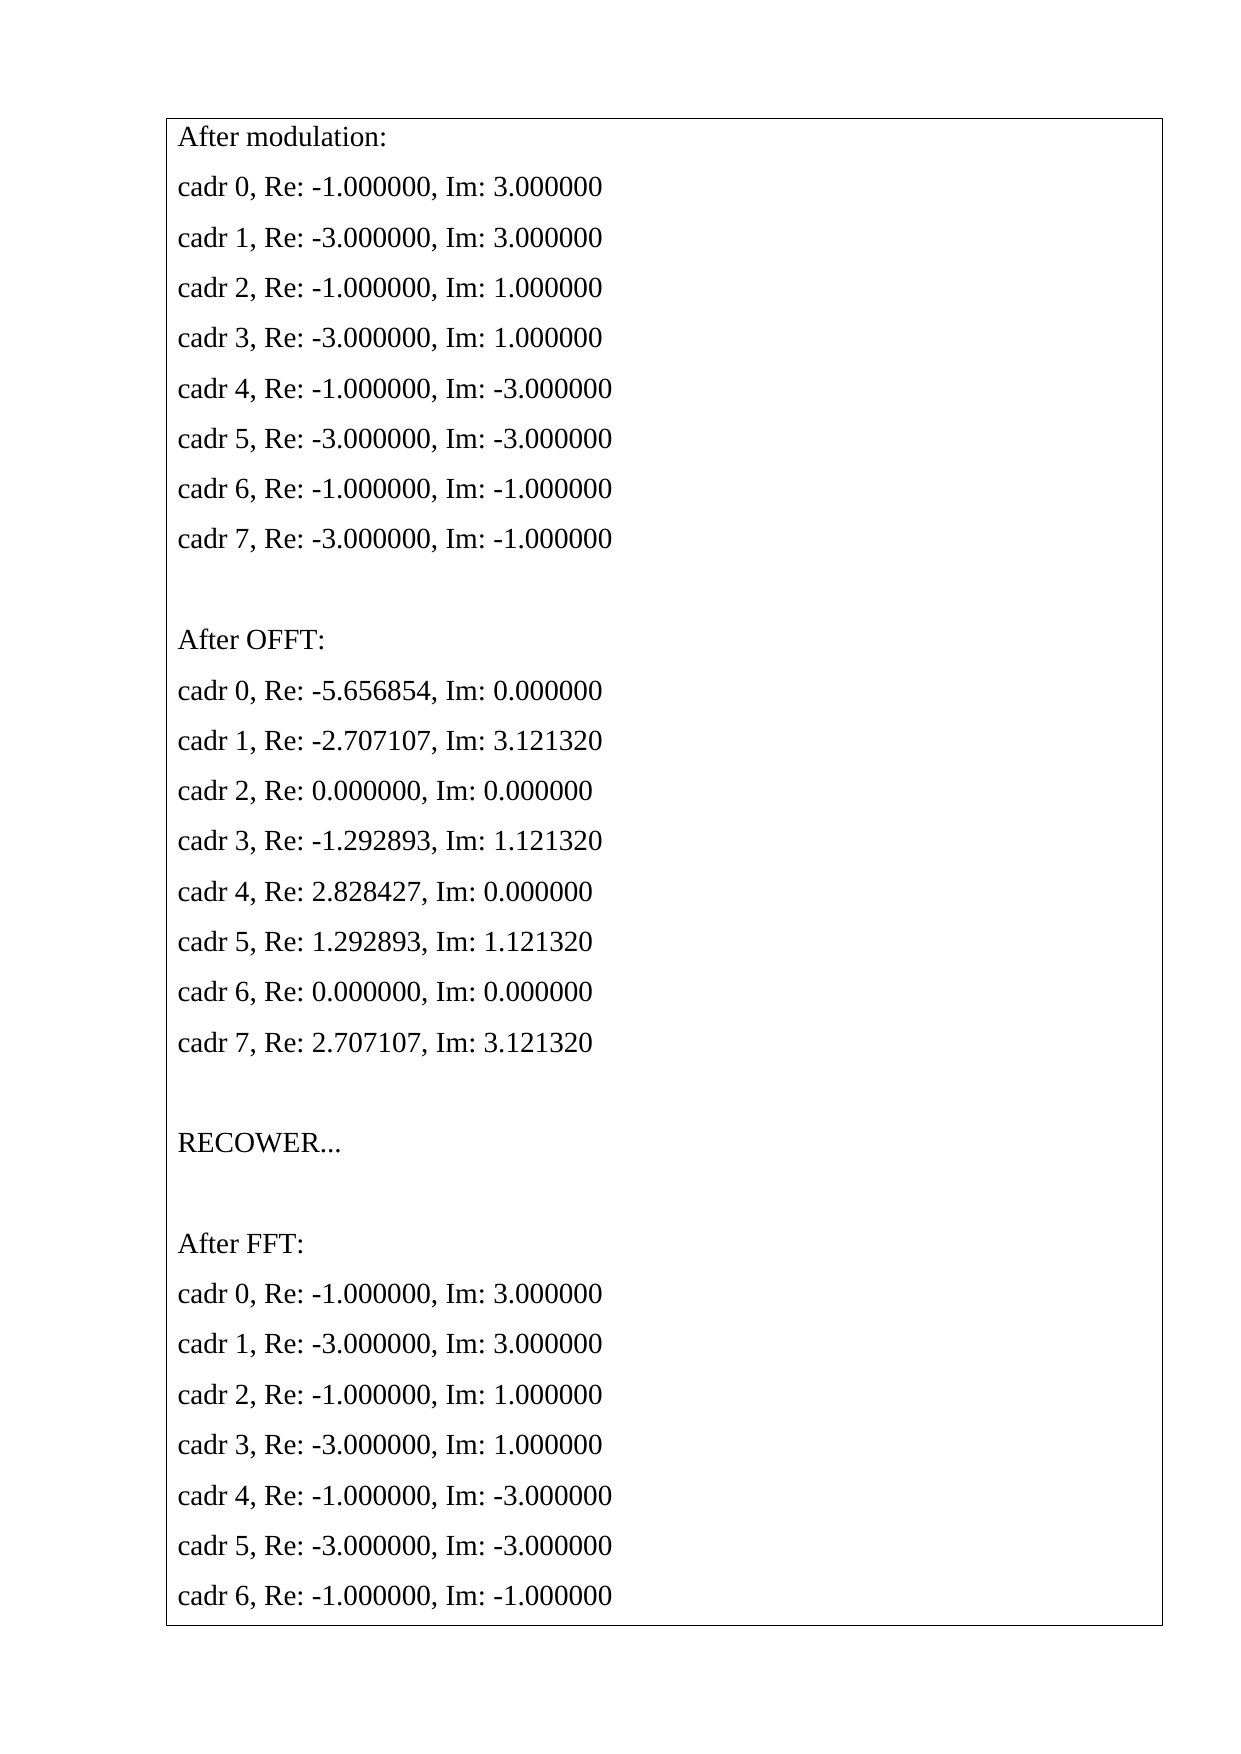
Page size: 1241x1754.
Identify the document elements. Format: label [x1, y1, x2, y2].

table_header [167, 119, 1162, 1625]
